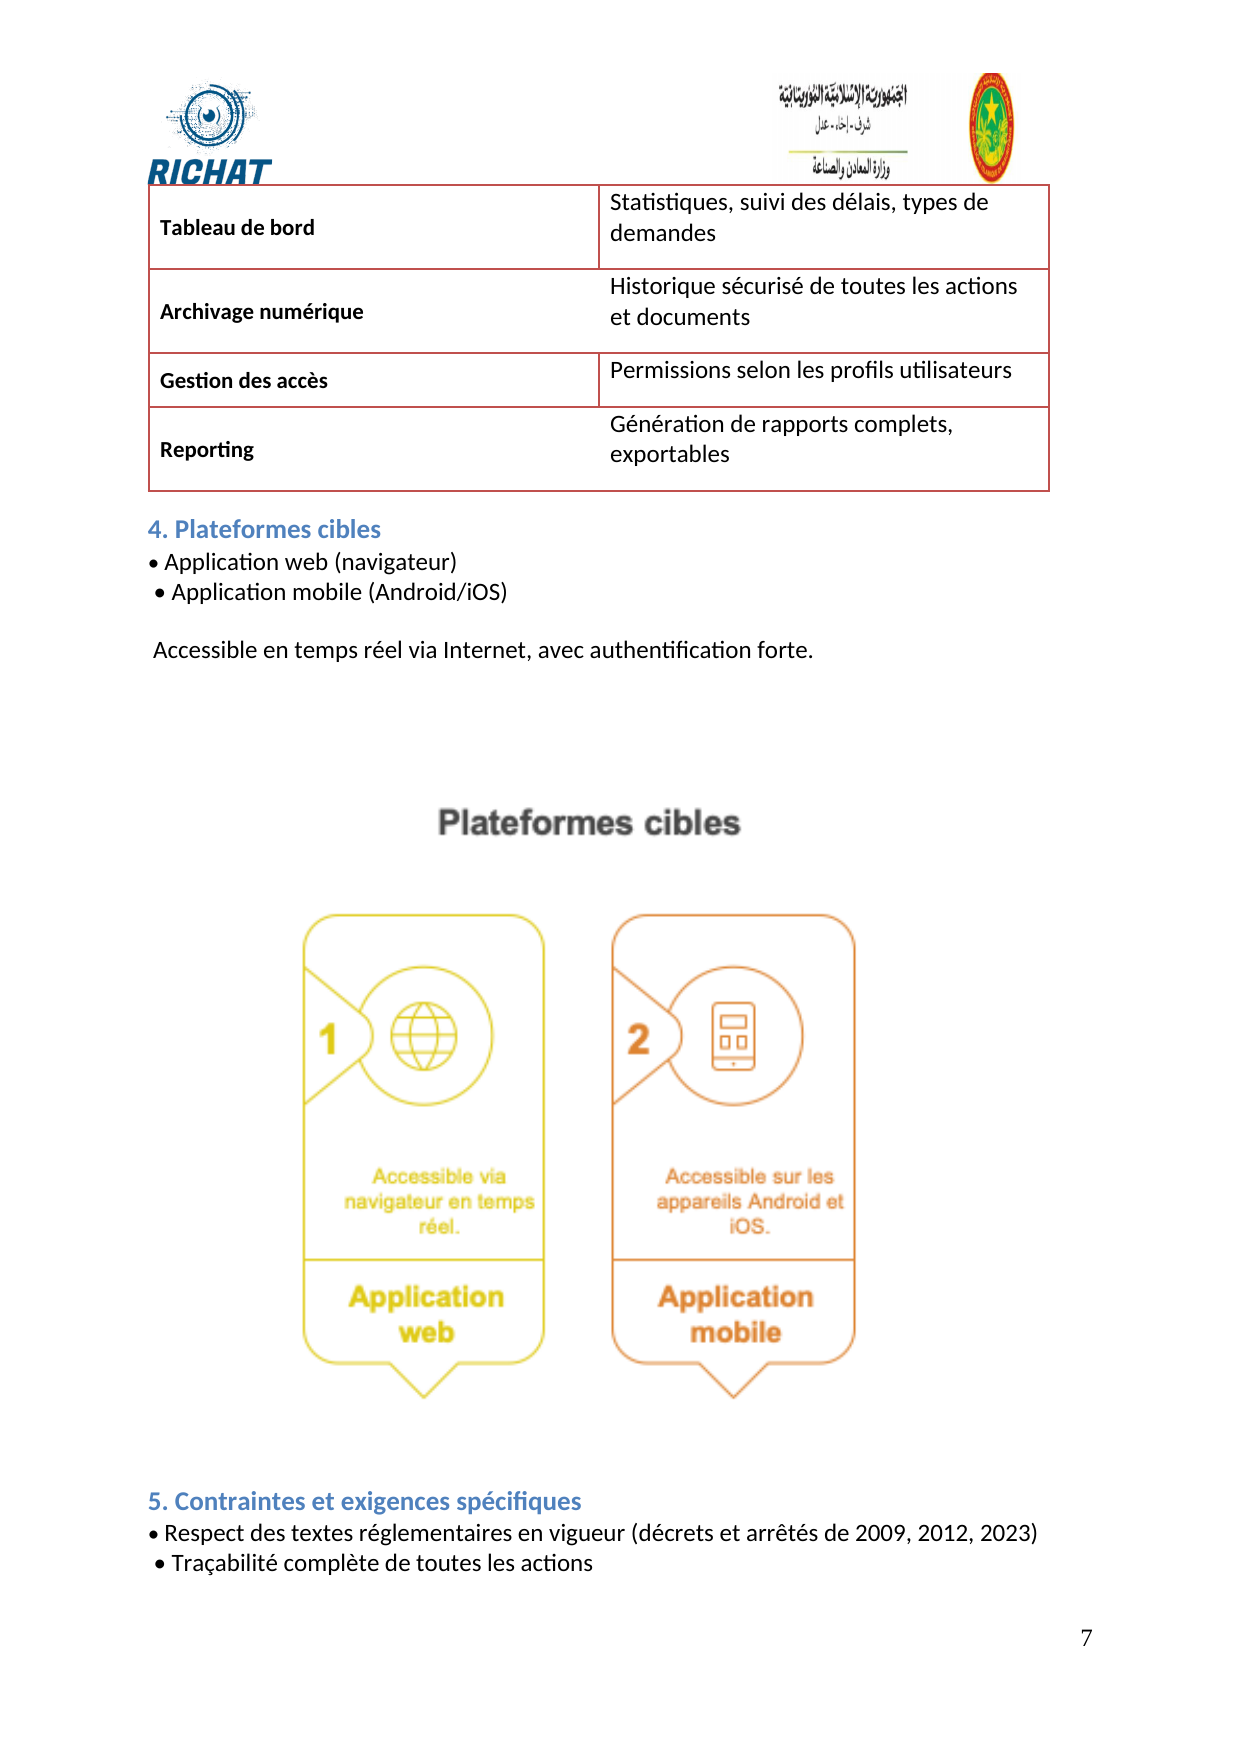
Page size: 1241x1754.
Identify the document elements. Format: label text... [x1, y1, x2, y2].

table_cell Archivage numérique [150, 270, 599, 352]
table_cell Gestion des accès [150, 354, 598, 406]
picture [147, 75, 273, 184]
picture [147, 686, 927, 1464]
picture [772, 73, 1022, 184]
text 4. Plateformes cibles [148, 513, 1093, 546]
table_cell Tableau de bord [150, 186, 598, 268]
text • Application web (navigateur) • Application mobile (Android/iOS) Accessible en temps réel via Internet, avec authentification forte. [148, 546, 1093, 665]
table_cell Reporting [150, 408, 599, 490]
table_cell Permissions selon les profils utilisateurs [600, 354, 1048, 406]
text 5. Contraintes et exigences spécifiques [148, 1484, 1093, 1517]
table_cell Génération de rapports complets, exportables [599, 408, 1048, 490]
table_cell Statistiques, suivi des délais, types de demandes [600, 186, 1048, 268]
table_cell Historique sécurisé de toutes les actions et documents [599, 270, 1048, 352]
